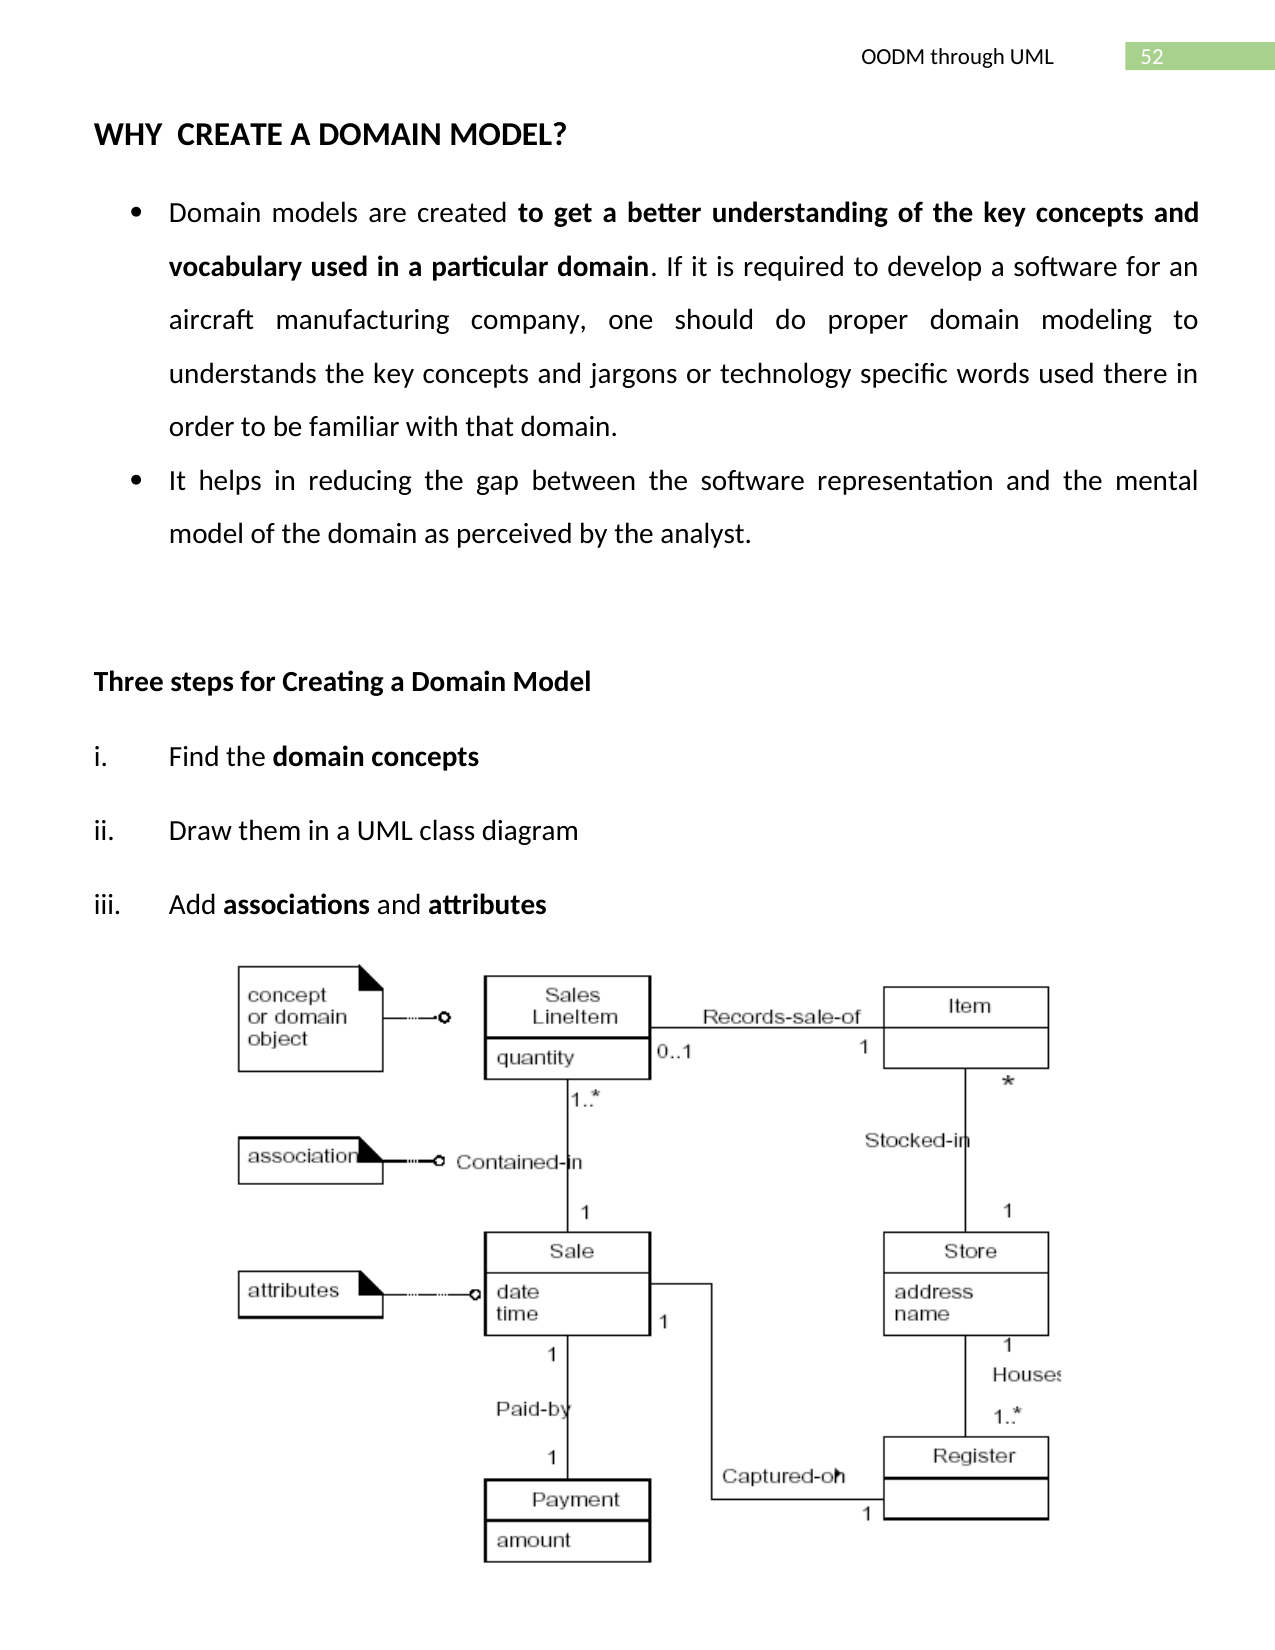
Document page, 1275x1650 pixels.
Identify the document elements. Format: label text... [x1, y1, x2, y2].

picture [232, 960, 1062, 1577]
text ii. Draw them in a UML class diagram [94, 812, 1200, 848]
text WHY CREATE A DOMAIN MODEL? [94, 112, 1200, 153]
text Three steps for Creating a Domain Model [94, 663, 1200, 699]
list It helps in reducing the gap between the software representation and the mental model of the domain as perceived by the analyst. [131, 462, 1200, 551]
list Domain models are created to get a better understanding of the key concepts and vocabulary used in a particular domain. If it is required to develop a software for an aircraft manufacturing company, one should do proper domain modeling to understands the key concepts and jargons or technology specific words used there in order to be familiar with that domain. [131, 194, 1200, 444]
text iii. Add associations and attributes [94, 886, 1200, 922]
text i. Find the domain concepts [94, 738, 1200, 773]
